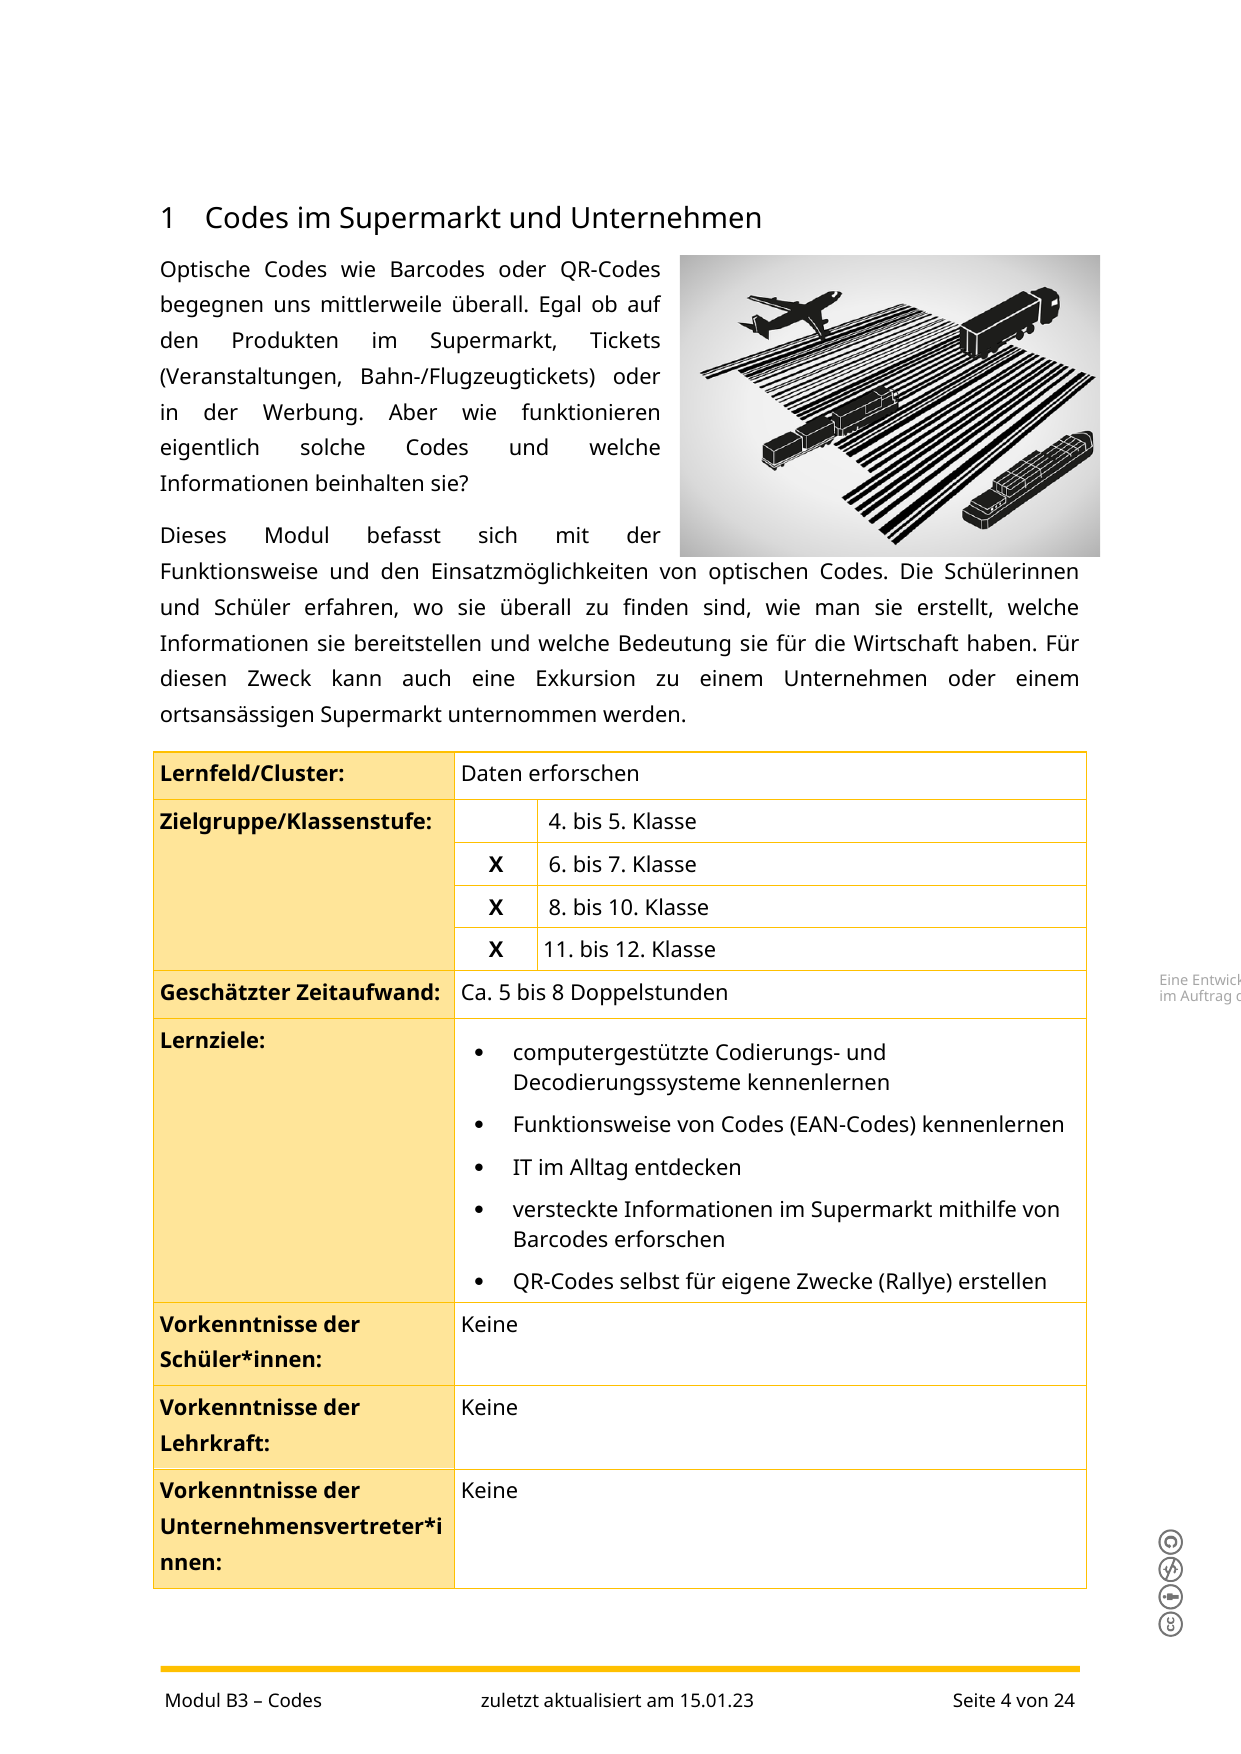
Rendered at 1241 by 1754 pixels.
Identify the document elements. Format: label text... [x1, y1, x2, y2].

table_cell Keine [455, 1470, 1086, 1588]
table_cell 11. bis 12. Klasse [538, 928, 1086, 970]
table_cell 8. bis 10. Klasse [538, 886, 1086, 927]
table_cell Vorkenntnisse der Lehrkraft: [154, 1386, 454, 1468]
table_cell [455, 800, 537, 842]
table_cell 4. bis 5. Klasse [538, 800, 1086, 842]
table_cell Vorkenntnisse der Schüler*innen: [154, 1303, 454, 1385]
text Dieses Modul befasst sich mit der Funktionsweise und den Einsatzmöglichkeiten von optischen Codes. Die Schülerinnen und Schüler erfahren, wo sie überall zu finden sind, wie man sie erstellt, welche Informationen sie bereitstellen und welche Bedeutung sie für die Wirtschaft haben. Für diesen Zweck kann auch eine Exkursion zu einem Unternehmen oder einem ortsansässigen Supermarkt unternommen werden. [159, 520, 1081, 729]
table_cell Keine [455, 1386, 1086, 1468]
subtitle Codes im Supermarkt und Unternehmen [159, 197, 1081, 237]
table_cell Keine [455, 1303, 1086, 1385]
table_cell Zielgruppe/Klassenstufe: [154, 800, 454, 970]
table_cell Ca. 5 bis 8 Doppelstunden [455, 971, 1086, 1018]
text Optische Codes wie Barcodes oder QR-Codes begegnen uns mittlerweile überall. Egal ob auf den Produkten im Supermarkt, Tickets (Veranstaltungen, Bahn-/Flugzeugtickets) oder in der Werbung. Aber wie funktionieren eigentlich solche Codes und welche Informationen beinhalten sie? [159, 254, 1081, 498]
table_cell X [455, 886, 537, 927]
table_cell X [455, 843, 537, 884]
table_cell computergestützte Codierungs- und Decodierungssysteme kennenlernen Funktionsweise von Codes (EAN-Codes) kennenlernen IT im Alltag entdecken versteckte Informationen im Supermarkt mithilfe von Barcodes erforschen QR-Codes selbst für eigene Zwecke (Rallye) erstellen [455, 1019, 1086, 1302]
table_cell Geschätzter Zeitaufwand: [154, 971, 454, 1018]
table_cell 6. bis 7. Klasse [538, 843, 1086, 884]
table_header Lernfeld/Cluster: [154, 753, 454, 799]
picture [678, 255, 1100, 555]
table_cell Lernziele: [154, 1019, 454, 1302]
table_cell Vorkenntnisse der Unternehmensvertreter*innen: [154, 1470, 454, 1588]
table_cell X [455, 928, 537, 970]
table_header Daten erforschen [455, 753, 1086, 799]
